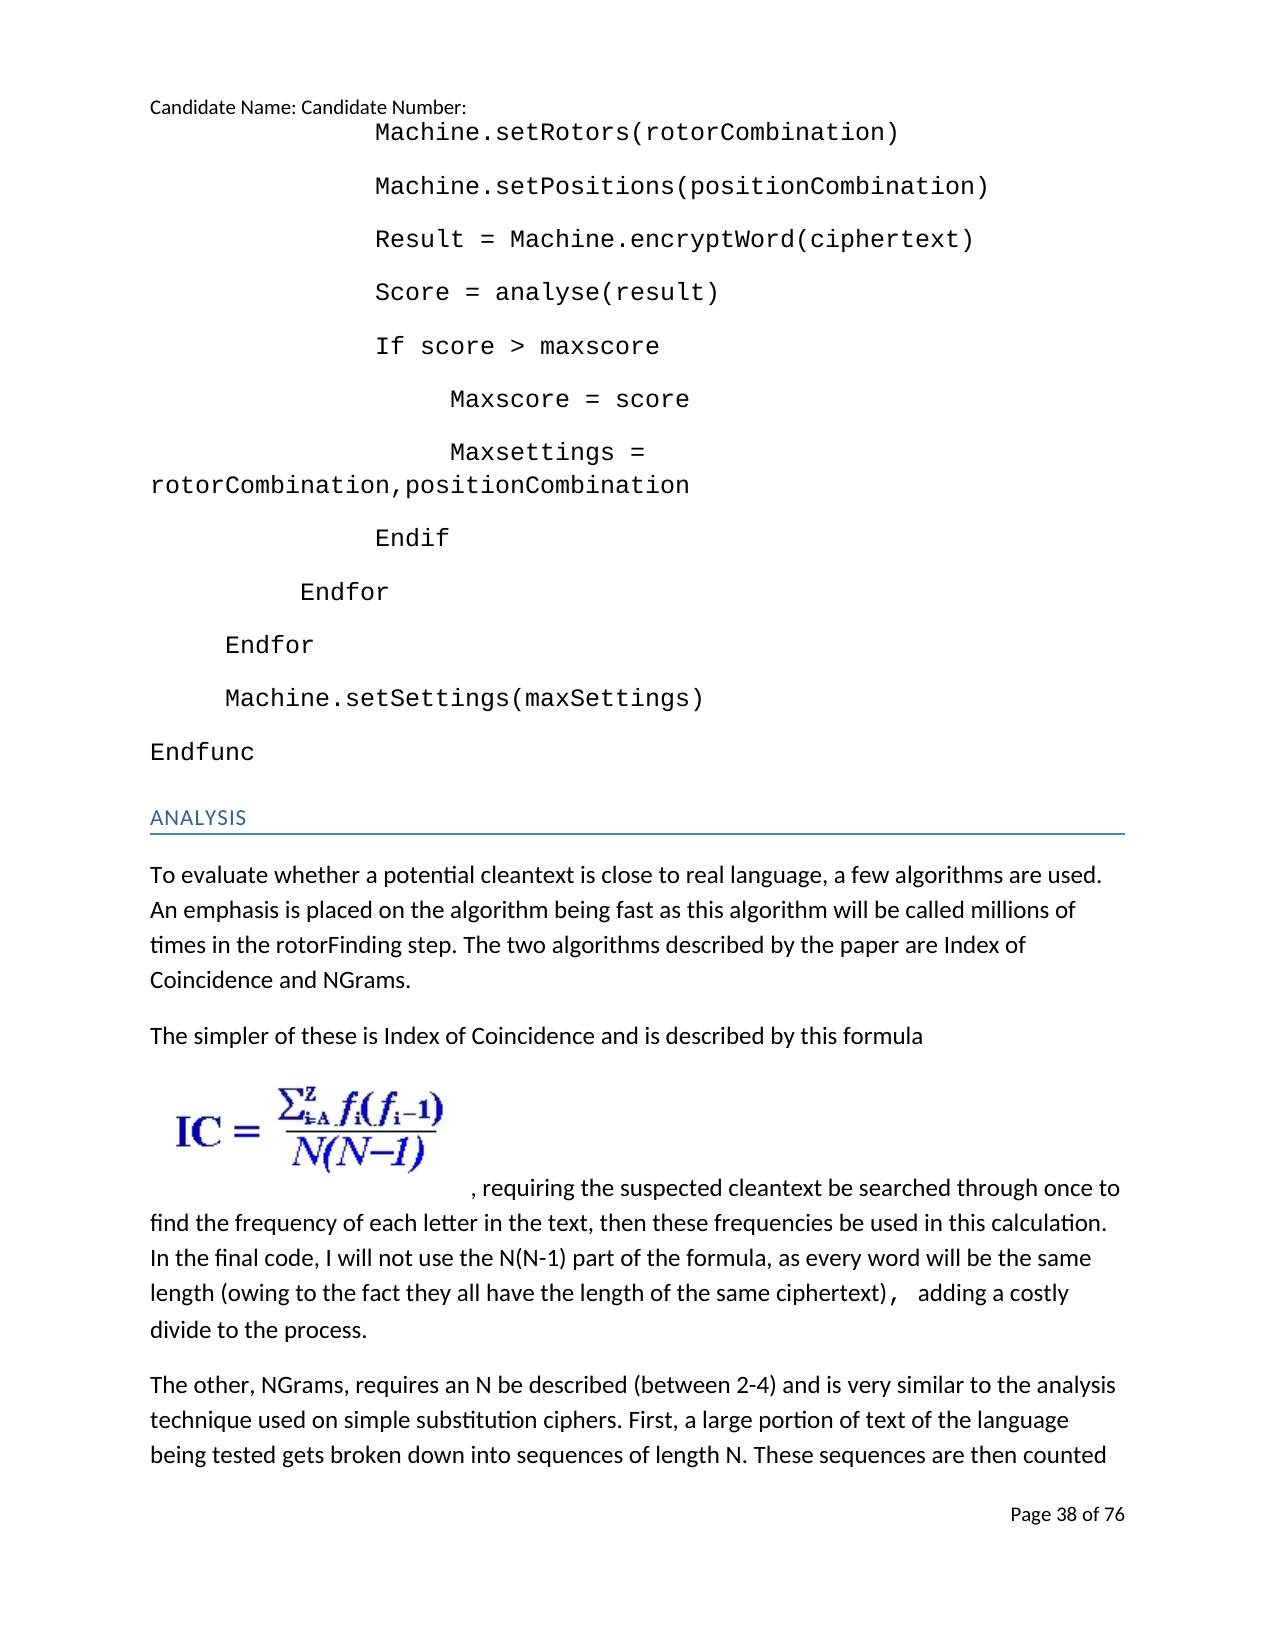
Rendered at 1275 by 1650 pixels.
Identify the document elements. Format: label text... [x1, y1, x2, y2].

text If score > maxscore [150, 333, 1125, 362]
text Endfunc [150, 739, 1125, 767]
text Machine.setSettings(maxSettings) [150, 686, 1125, 714]
picture [150, 1054, 471, 1197]
text Maxscore = score [150, 387, 1125, 415]
text The simpler of these is Index of Coincidence and is described by this formula , requiring the suspected cleantext be searched through once to find the frequency of each letter in the text, then these frequencies be used in this calculation. In the final code, I will not use the N(N-1) part of the formula, as every word will be the same length (owing to the fact they all have the length of the same ciphertext), adding a costly divide to the process. [150, 1020, 1125, 1344]
text To evaluate whether a potential cleantext is close to real language, a few algorithms are used. An emphasis is placed on the algorithm being fast as this algorithm will be called millions of times in the rotorFinding step. The two algorithms described by the paper are Index of Coincidence and NGrams. [150, 859, 1125, 995]
text Machine.setRotors(rotorCombination) [150, 120, 1125, 148]
subtitle Analysis [150, 803, 1125, 833]
text Maxsettings = rotorCombination,positionCombination [150, 440, 1125, 501]
text Endif [150, 526, 1125, 554]
text Score = analyse(result) [150, 280, 1125, 308]
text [150, 1370, 1125, 1470]
text Endfor [150, 579, 1125, 607]
text Machine.setPositions(positionCombination) [150, 173, 1125, 202]
text Endfor [150, 632, 1125, 661]
text Result = Machine.encryptWord(ciphertext) [150, 227, 1125, 255]
